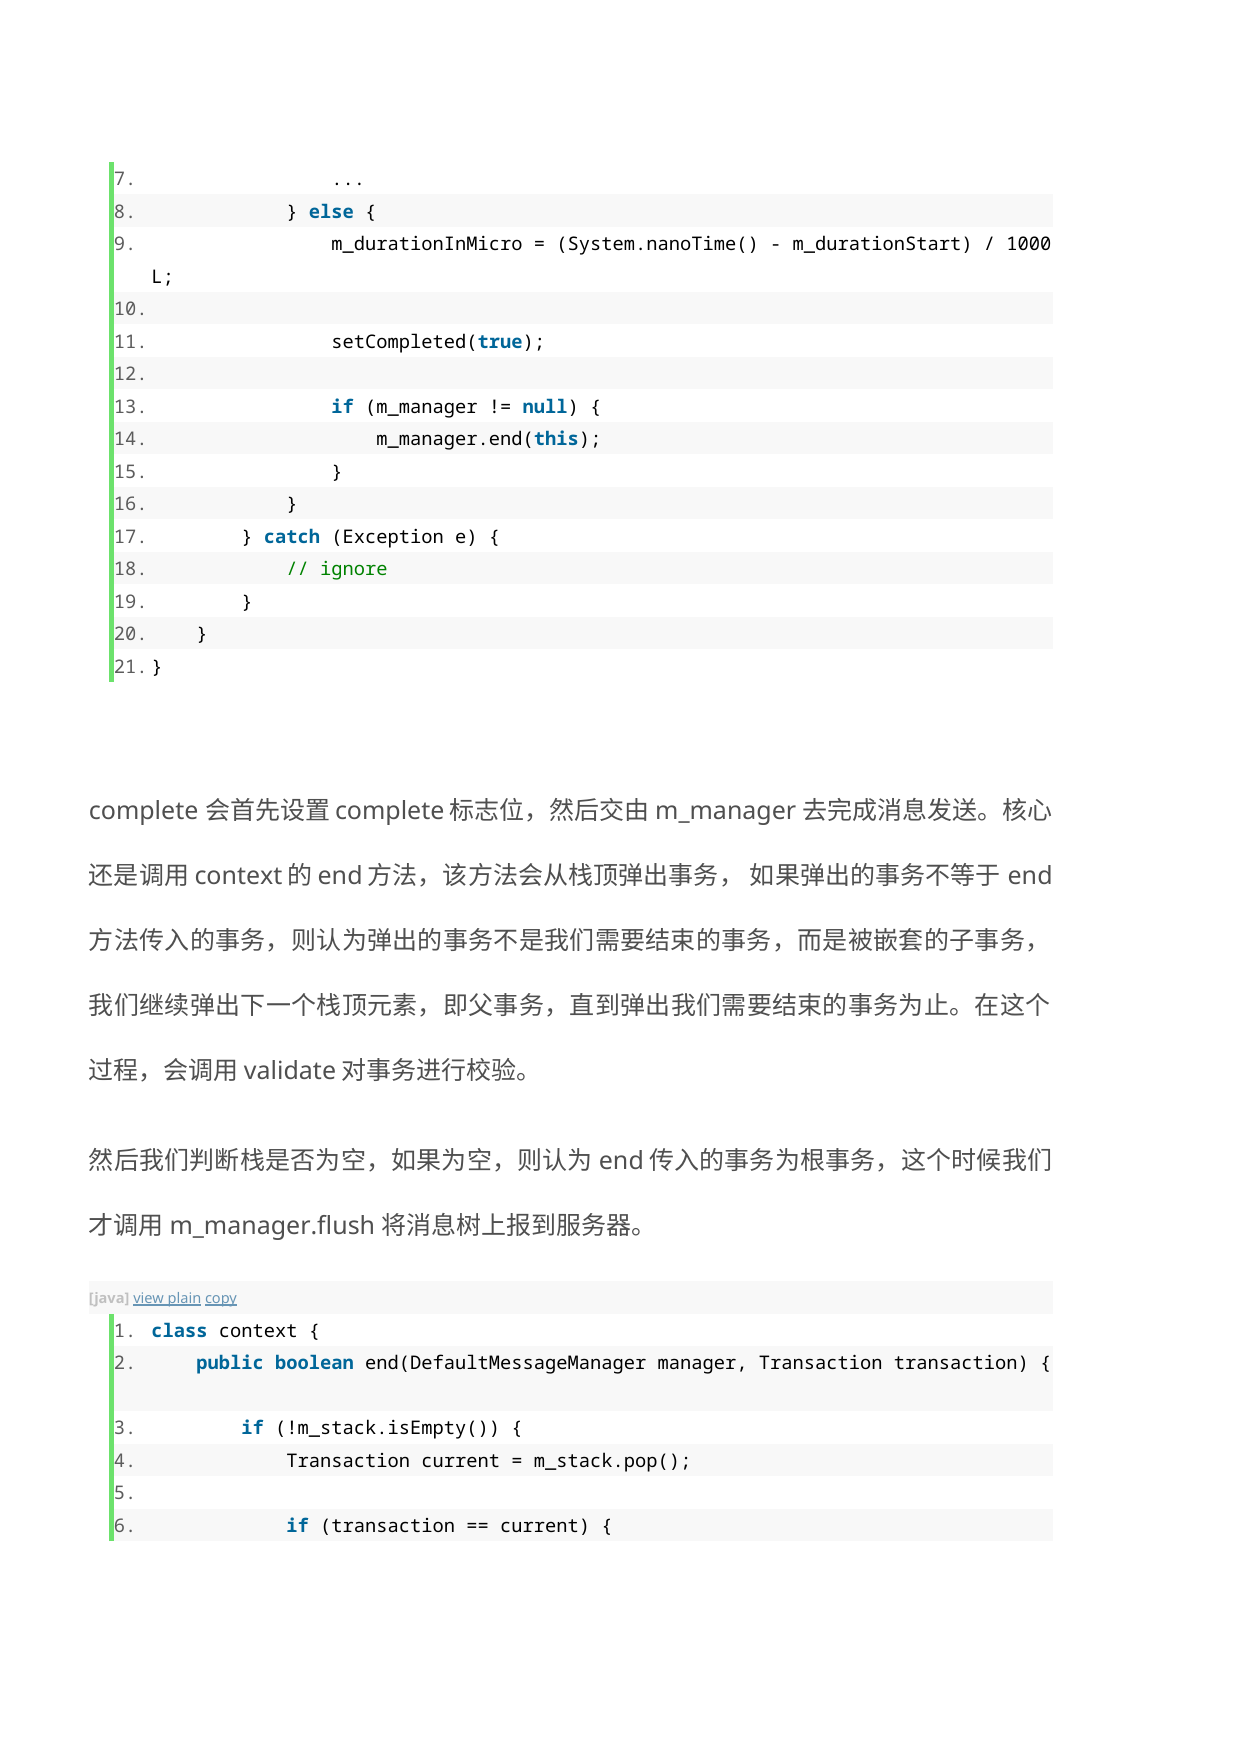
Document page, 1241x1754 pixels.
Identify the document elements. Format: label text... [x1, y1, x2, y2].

text complete 会首先设置complete标志位，然后交由 m_manager 去完成消息发送。核心还是调用context的end方法，该方法会从栈顶弹出事务， 如果弹出的事务不等于end方法传入的事务，则认为弹出的事务不是我们需要结束的事务，而是被嵌套的子事务，我们继续弹出下一个栈顶元素，即父事务，直到弹出我们需要结束的事务为止。在这个过程，会调用validate对事务进行校验。 [89, 776, 1053, 1101]
list ... [114, 162, 1053, 194]
list m_durationInMicro = (System.nanoTime() - m_durationStart) / 1000L; [114, 227, 1053, 292]
list } [114, 454, 1053, 487]
list } [114, 649, 1053, 682]
list if (m_manager != null) { [114, 389, 1053, 422]
list } catch (Exception e) { [114, 519, 1053, 552]
list class context { [114, 1314, 1053, 1346]
list } [114, 617, 1053, 649]
list if (transaction == current) { [114, 1509, 1053, 1541]
list public boolean end(DefaultMessageManager manager, Transaction transaction) { [114, 1346, 1053, 1411]
list } [114, 487, 1053, 519]
list setCompleted(true); [114, 324, 1053, 357]
list // ignore [114, 552, 1053, 584]
list if (!m_stack.isEmpty()) { [114, 1411, 1053, 1444]
list m_manager.end(this); [114, 422, 1053, 454]
text 然后我们判断栈是否为空，如果为空，则认为end传入的事务为根事务，这个时候我们才调用 m_manager.flush 将消息树上报到服务器。 [89, 1126, 1053, 1256]
list } [114, 584, 1053, 617]
list Transaction current = m_stack.pop(); [114, 1444, 1053, 1476]
text [java] view plain copy [89, 1281, 1053, 1314]
list } else { [114, 194, 1053, 227]
